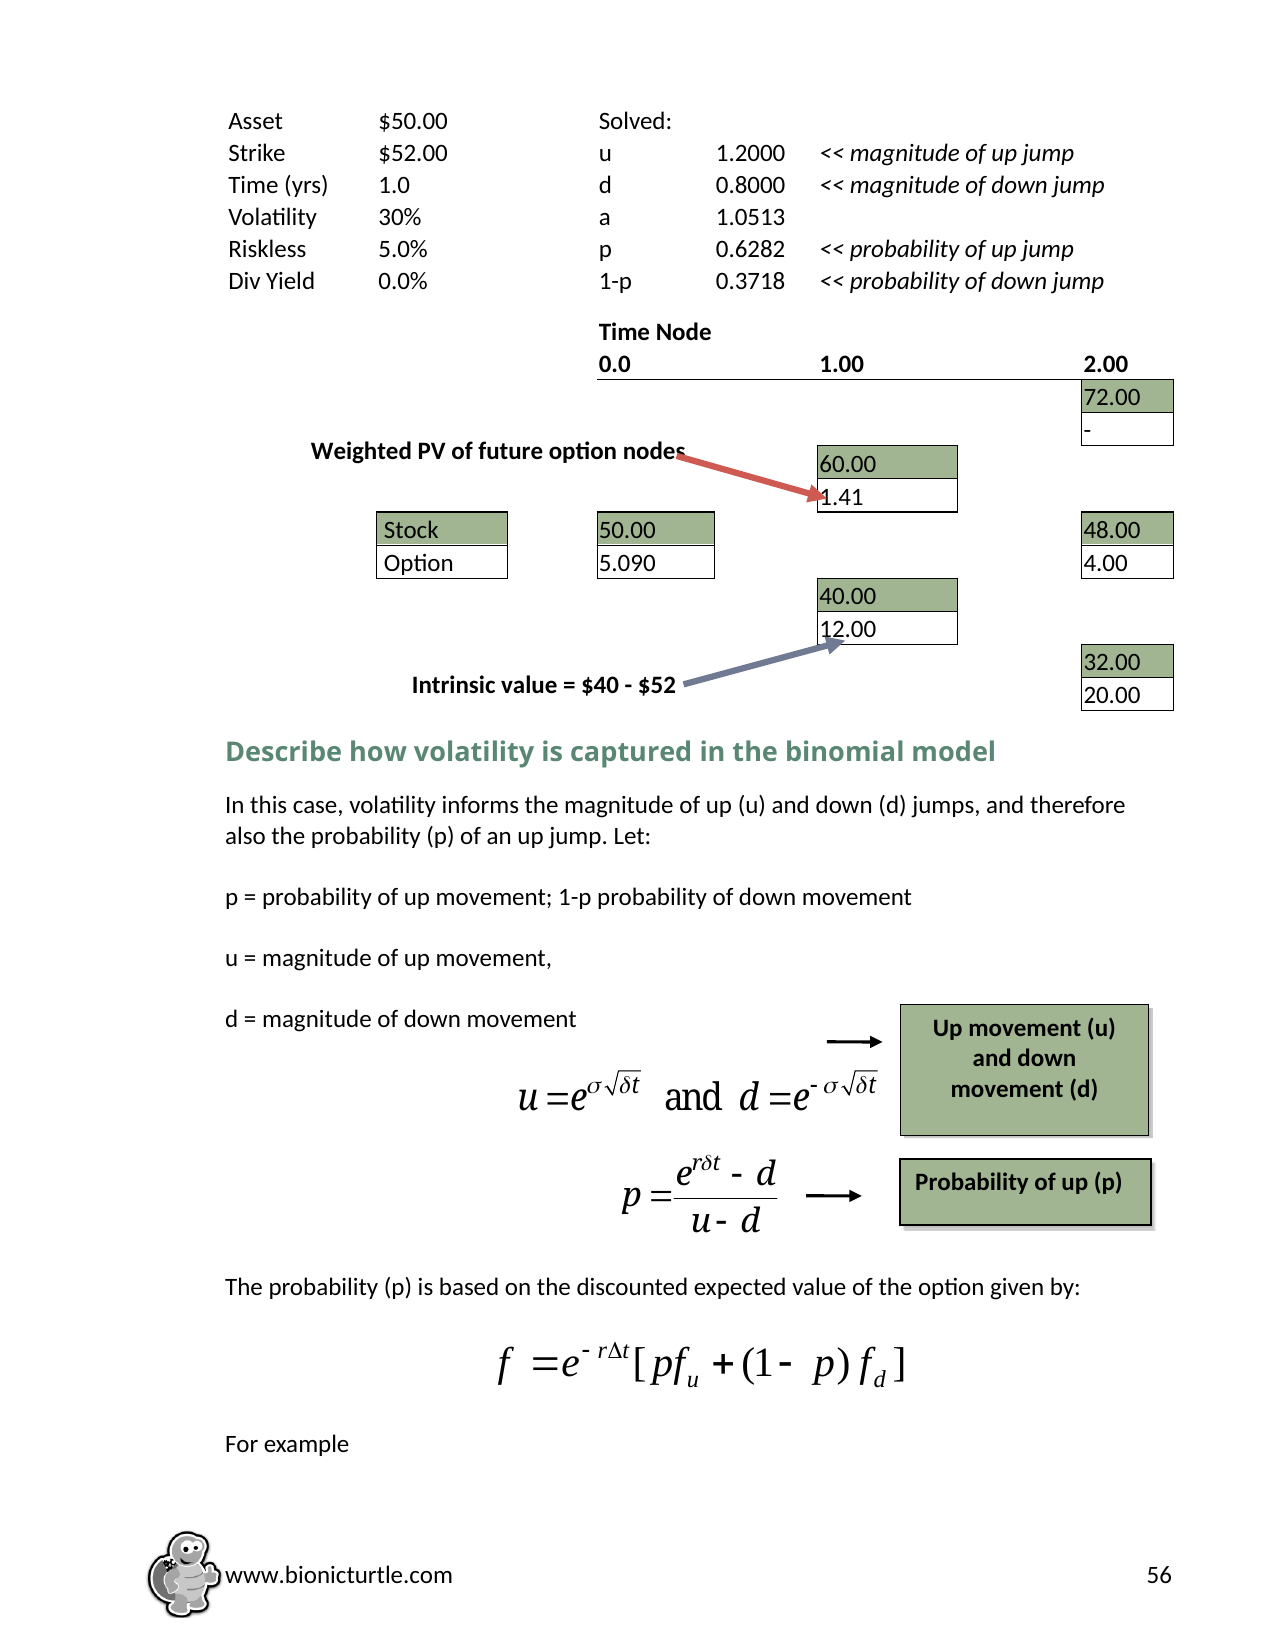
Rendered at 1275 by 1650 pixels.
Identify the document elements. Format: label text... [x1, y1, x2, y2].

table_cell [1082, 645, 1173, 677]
text p = probability of up movement; 1-p probability of down movement [225, 881, 1172, 912]
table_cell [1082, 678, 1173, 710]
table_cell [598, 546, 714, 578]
subtitle Describe how volatility is captured in the binomial model [225, 732, 1172, 769]
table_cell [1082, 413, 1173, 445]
text In this case, volatility informs the magnitude of up (u) and down (d) jumps, and therefore also the probability (p) of an up jump. Let: [225, 790, 1172, 851]
text u = magnitude of up movement, [225, 942, 1172, 973]
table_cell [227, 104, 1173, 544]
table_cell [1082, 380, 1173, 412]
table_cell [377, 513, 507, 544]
text For example [225, 1428, 1172, 1458]
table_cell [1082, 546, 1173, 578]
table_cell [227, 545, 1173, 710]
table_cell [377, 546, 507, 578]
text d = magnitude of down movement [225, 1003, 1172, 1034]
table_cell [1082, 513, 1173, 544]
text The probability (p) is based on the discounted expected value of the option given by: [225, 1271, 1172, 1301]
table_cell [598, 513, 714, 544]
